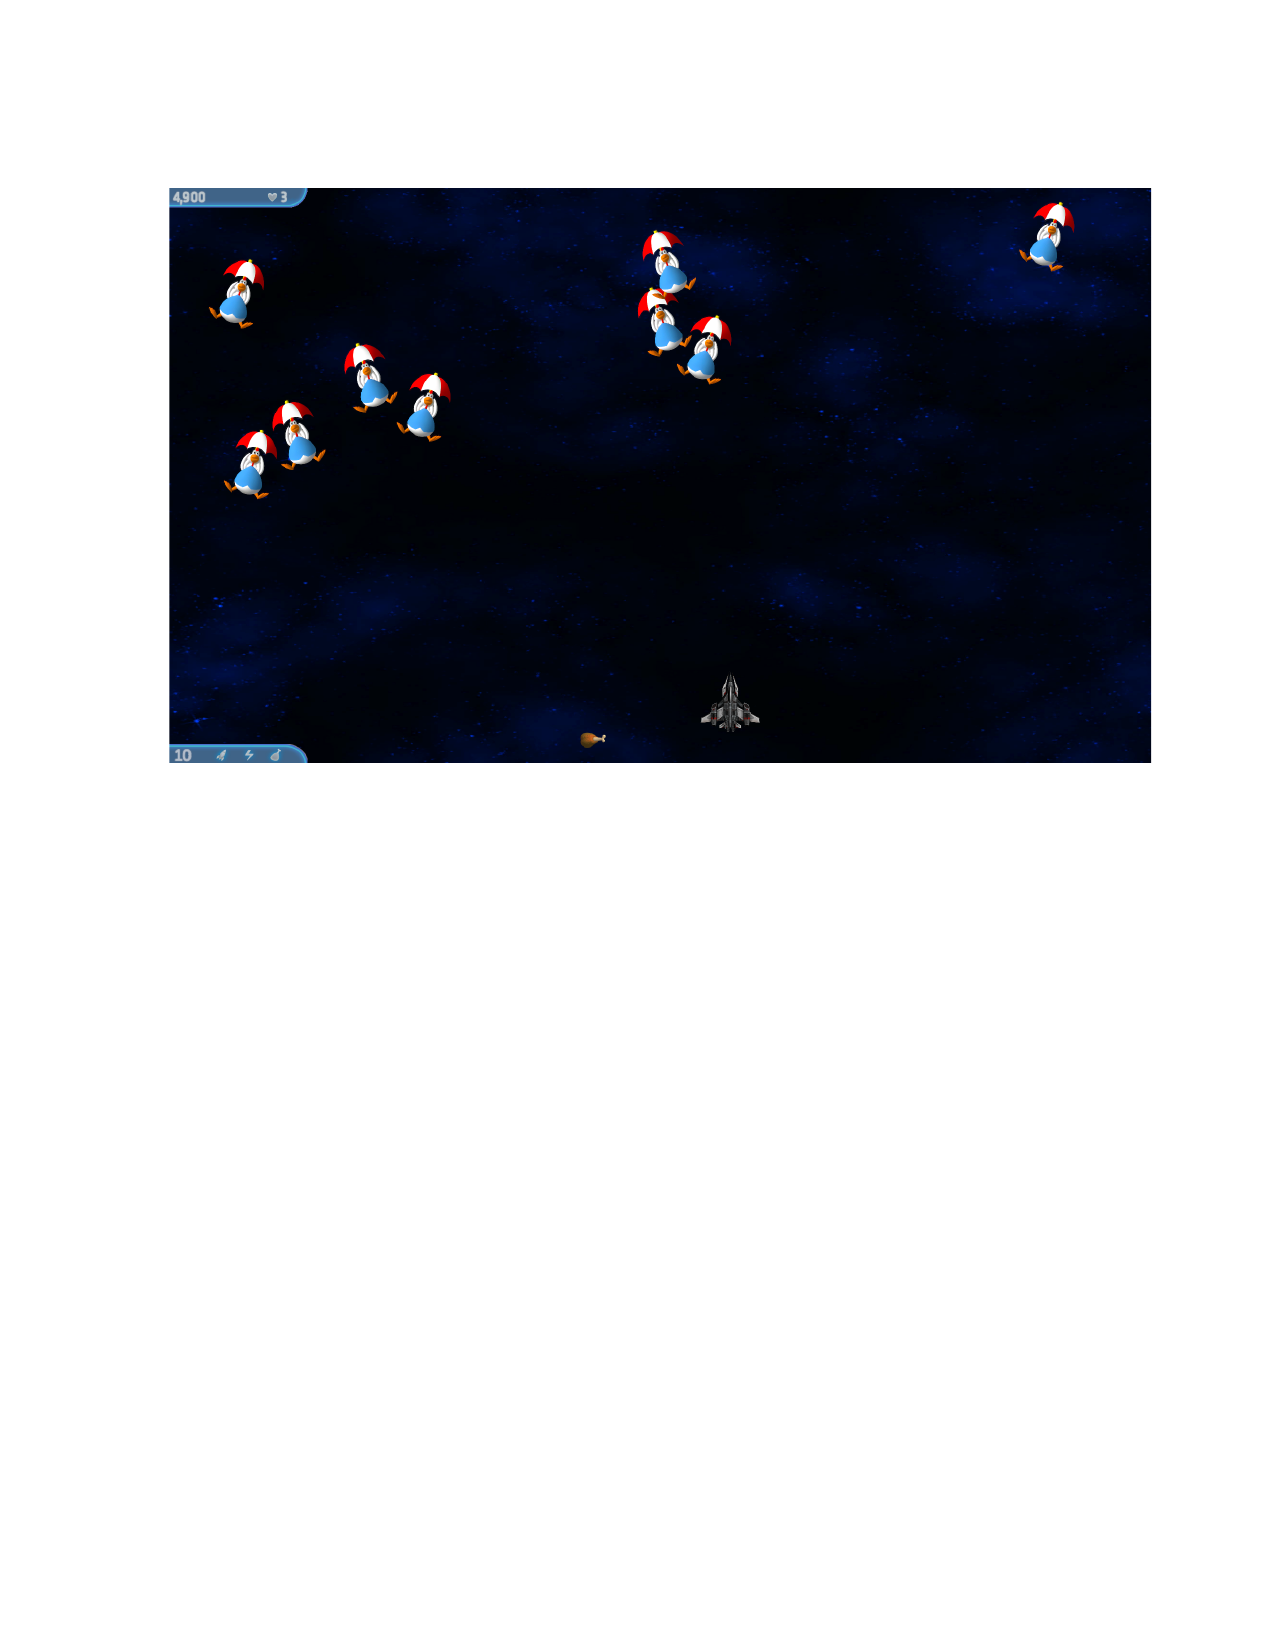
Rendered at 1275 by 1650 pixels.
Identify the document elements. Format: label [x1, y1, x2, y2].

picture [169, 188, 1152, 763]
